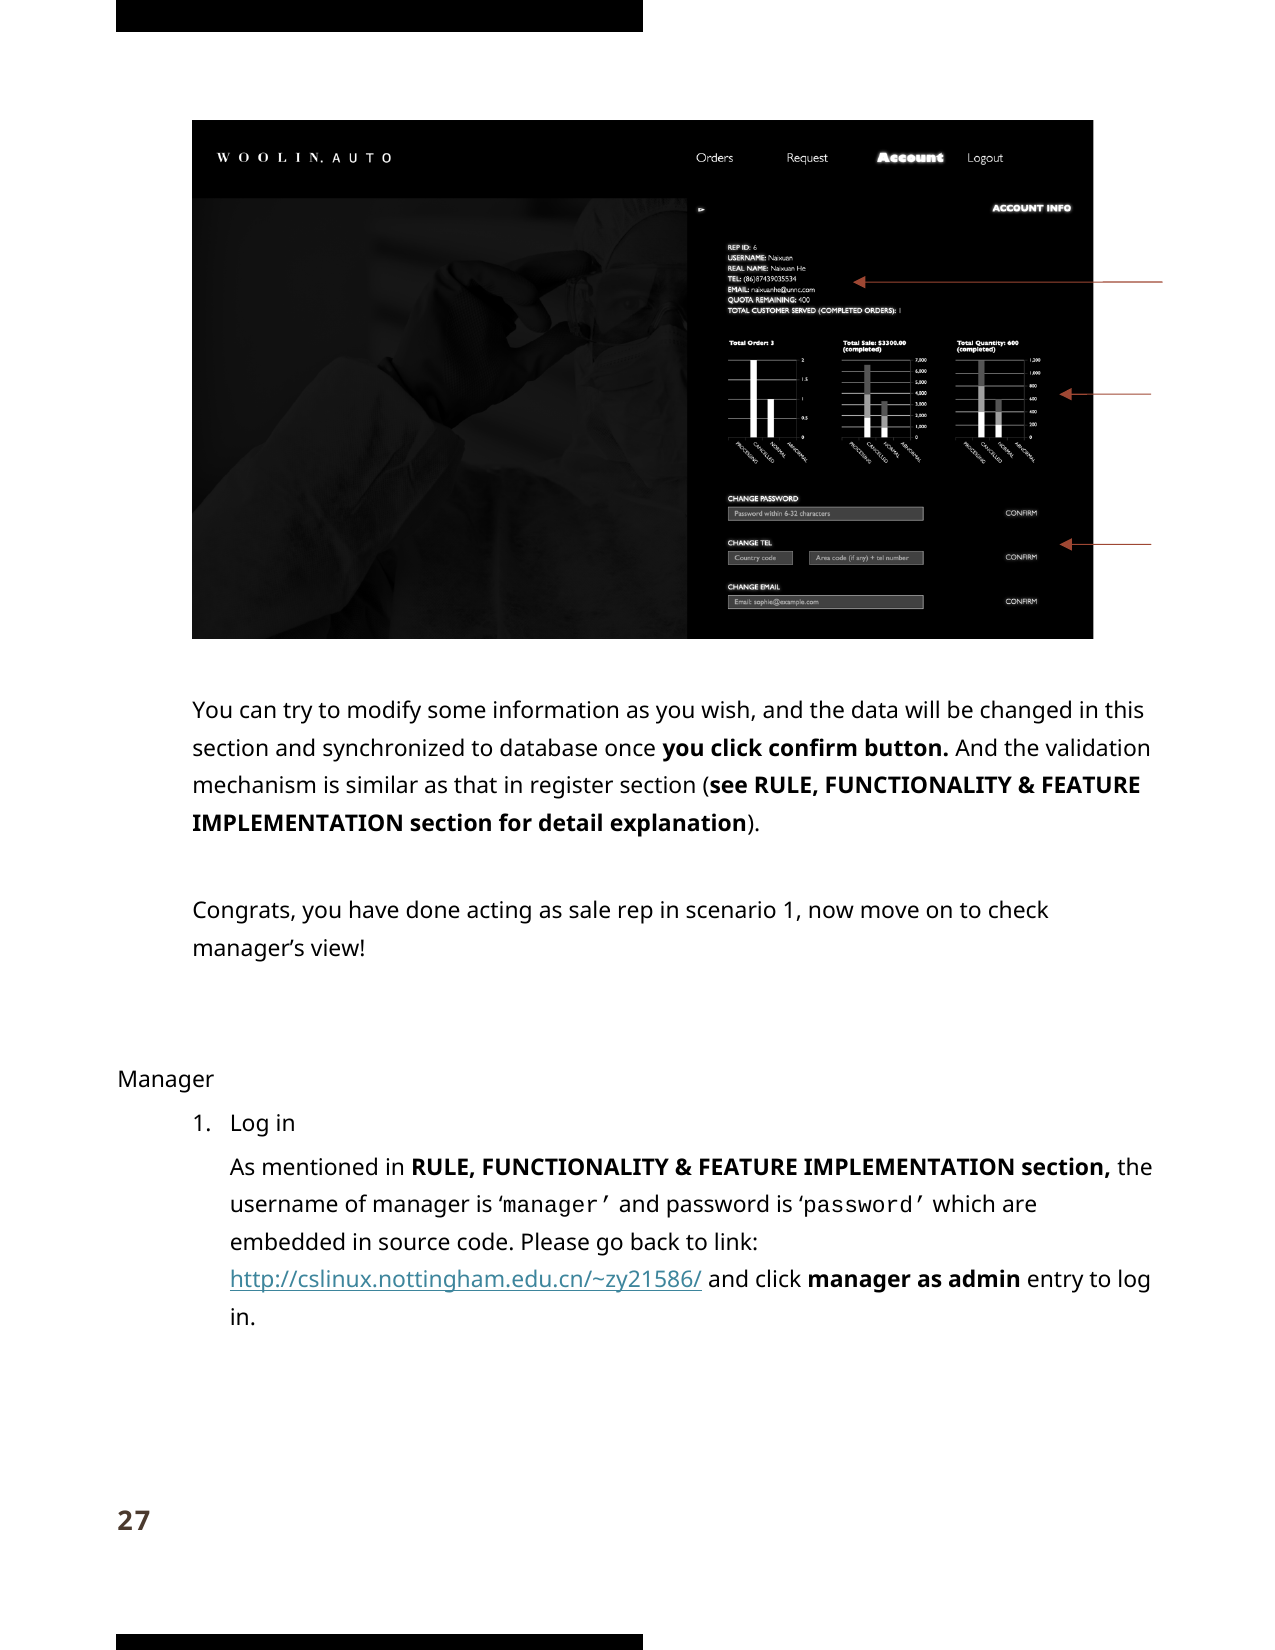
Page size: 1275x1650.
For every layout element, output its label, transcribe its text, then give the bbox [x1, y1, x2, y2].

list Log in [192, 1107, 1158, 1138]
text You can try to modify some information as you wish, and the data will be changed in this section and synchronized to database once you click confirm button. And the validation mechanism is similar as that in register section (see RULE, FUNCTIONALITY & FEATURE IMPLEMENTATION section for detail explanation). [192, 694, 1158, 838]
picture [192, 120, 1094, 639]
text Congrats, you have done acting as sale rep in scenario 1, now move on to check manager’s view! [192, 894, 1158, 963]
text As mentioned in RULE, FUNCTIONALITY & FEATURE IMPLEMENTATION section, the username of manager is ‘manager’ and password is ‘password’ which are embedded in source code. Please go back to link: http://cslinux.nottingham.edu.cn/~zy21586/ and click manager as admin entry to log in. [229, 1151, 1158, 1332]
text Manager [117, 1063, 1158, 1094]
